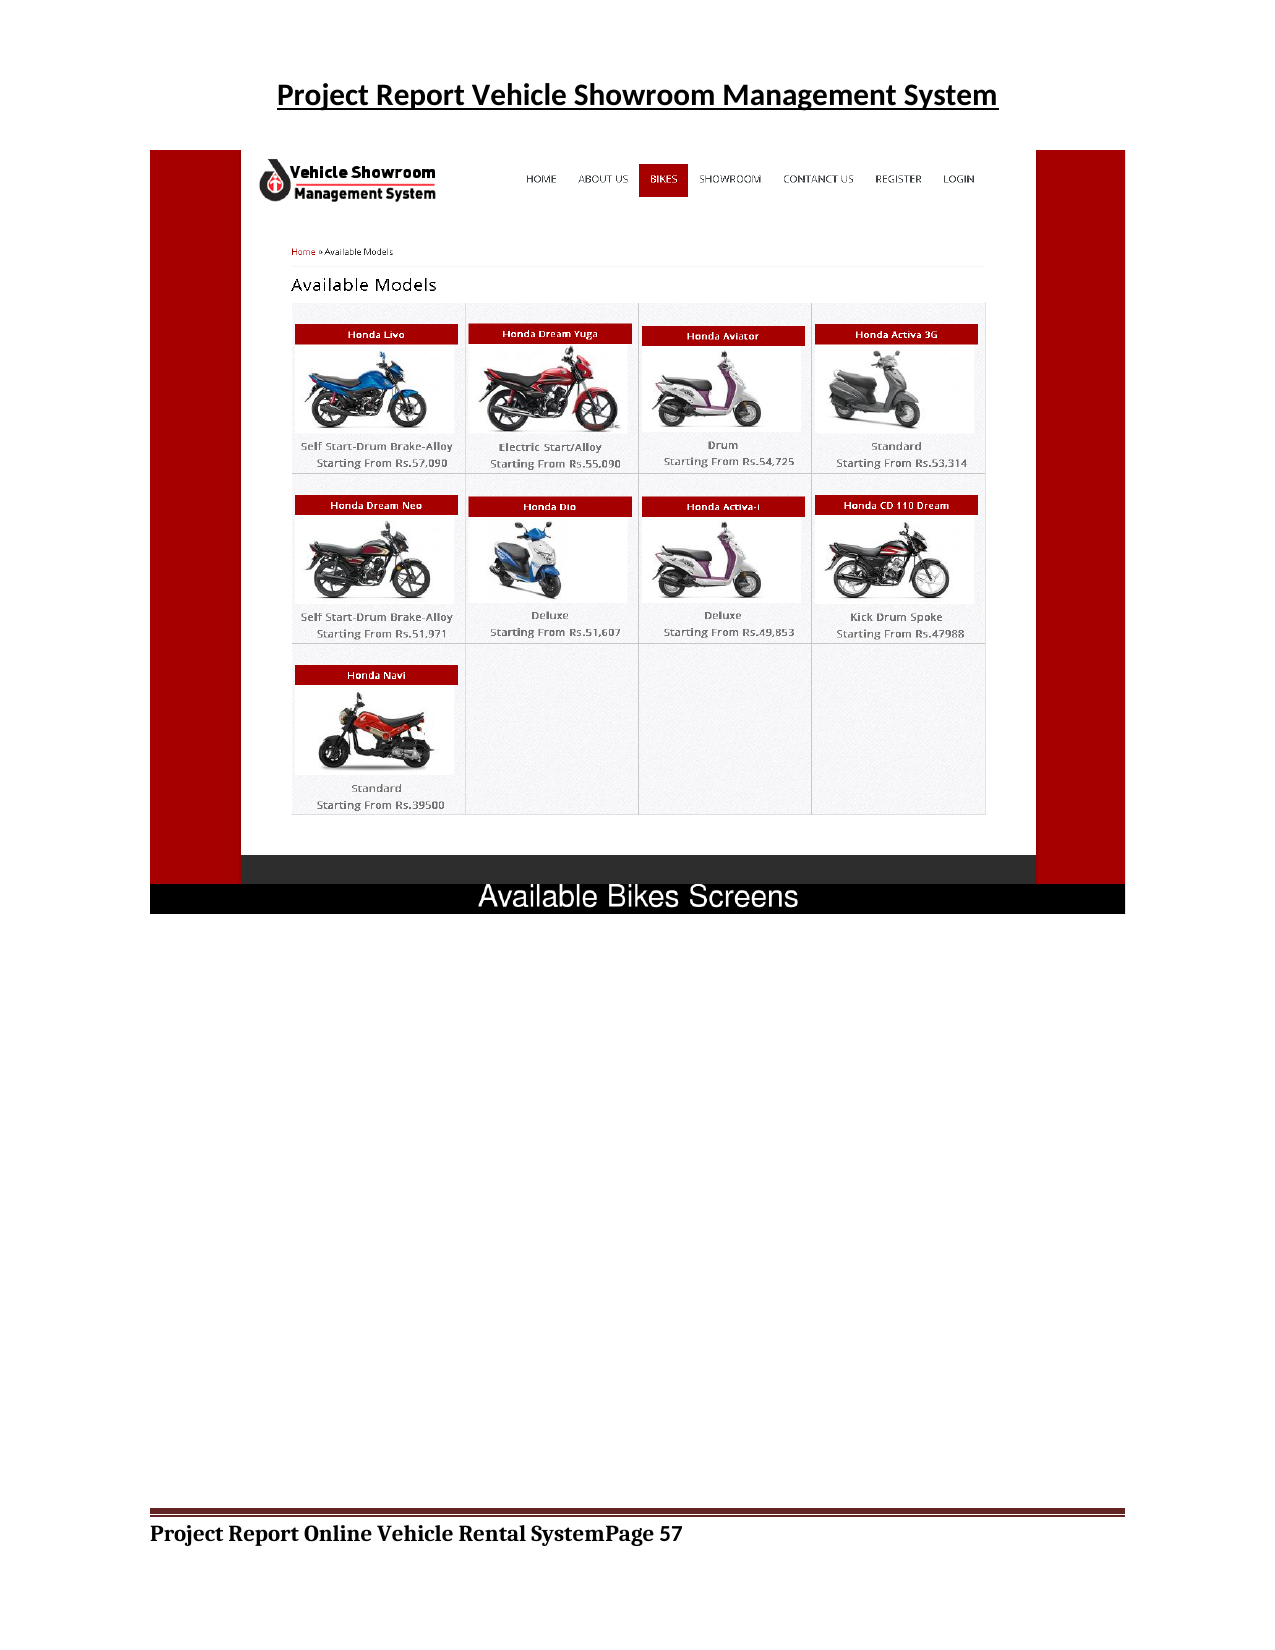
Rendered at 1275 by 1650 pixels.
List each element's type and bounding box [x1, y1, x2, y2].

picture [150, 150, 1125, 914]
